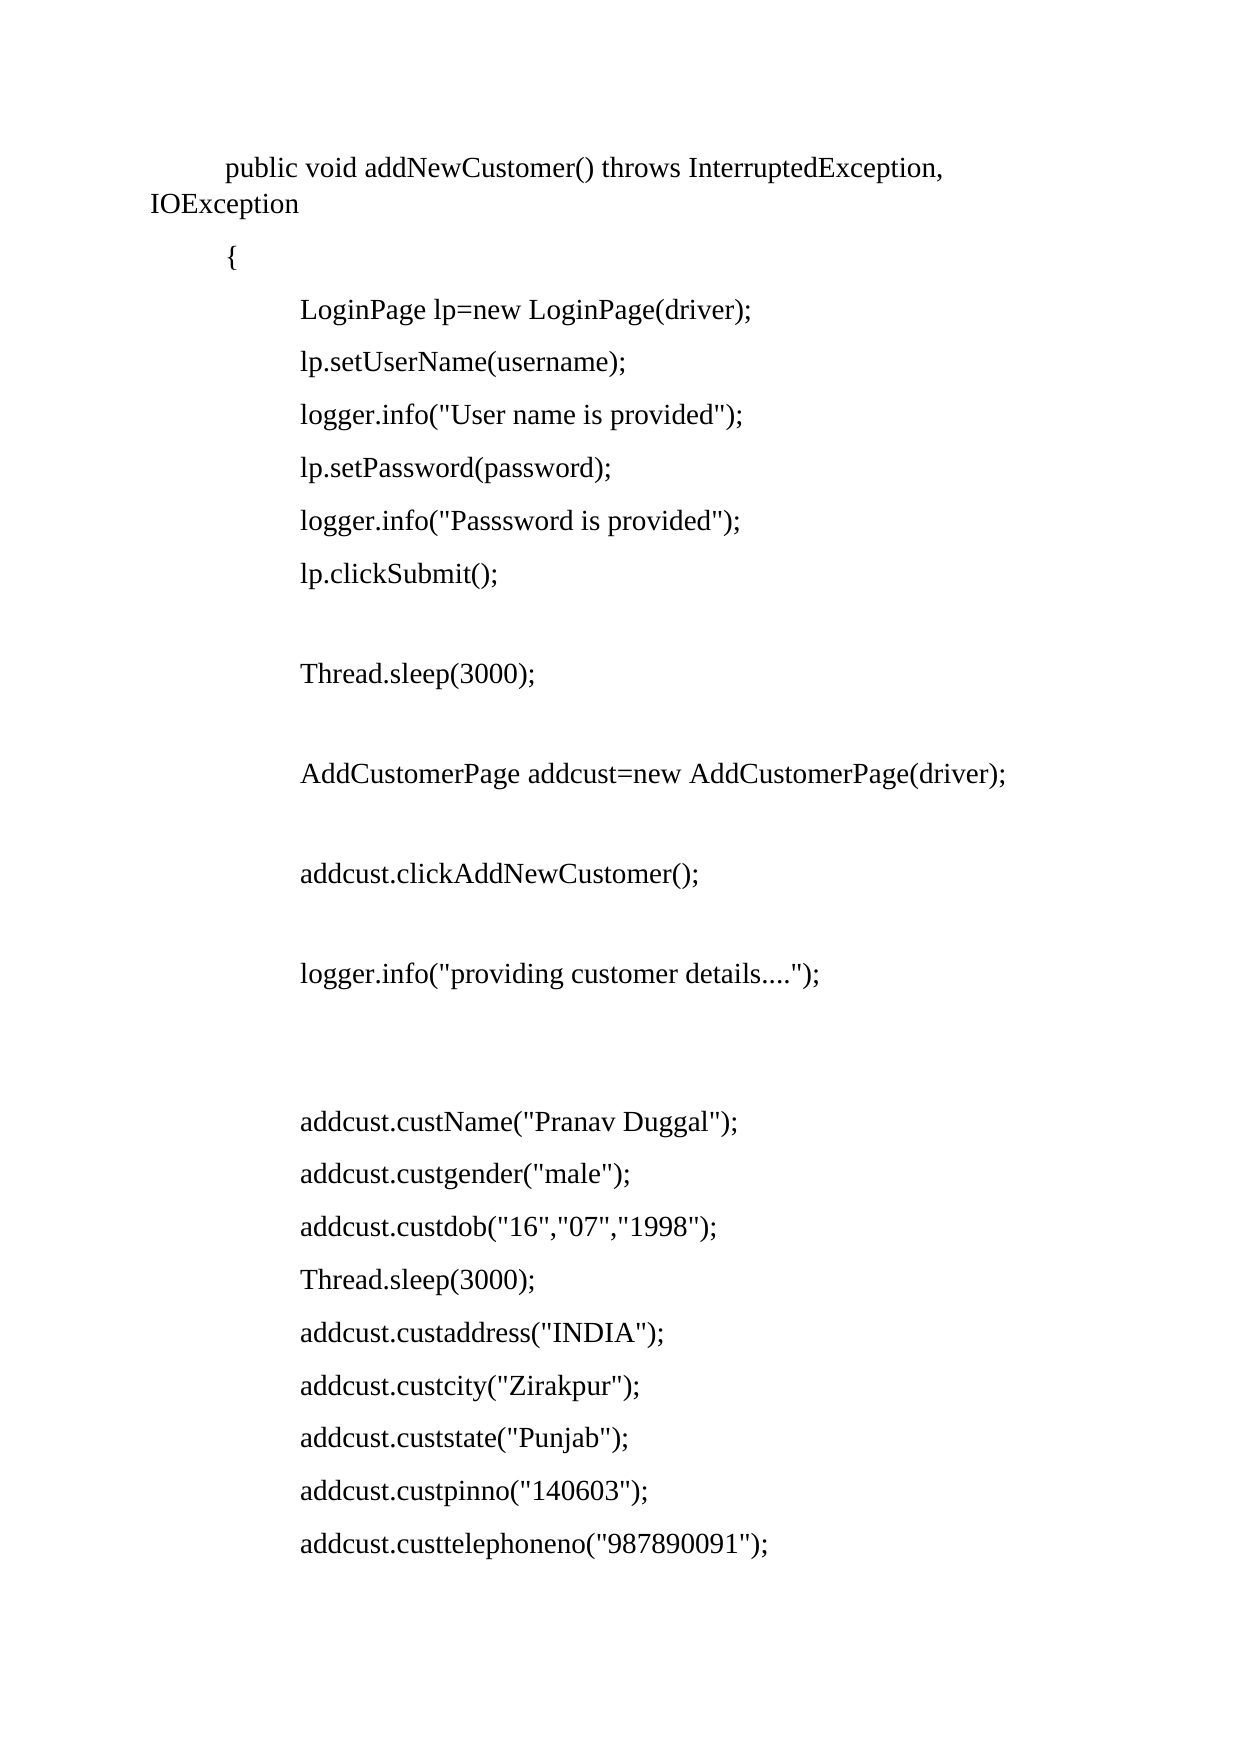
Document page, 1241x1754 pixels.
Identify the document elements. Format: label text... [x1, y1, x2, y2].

text LoginPage lp=new LoginPage(driver); [150, 292, 1090, 325]
text lp.clickSubmit(); [150, 556, 1090, 589]
text Thread.sleep(3000); [150, 656, 1090, 689]
text logger.info("Passsword is provided"); [150, 503, 1090, 537]
text addcust.custtelephoneno("987890091"); [150, 1526, 1090, 1560]
text addcust.custcity("Zirakpur"); [150, 1368, 1090, 1401]
text lp.setPassword(password); [150, 450, 1090, 484]
text addcust.custaddress("INDIA"); [150, 1315, 1090, 1348]
text lp.setUserName(username); [150, 344, 1090, 378]
text { [150, 239, 1090, 272]
text public void addNewCustomer() throws InterruptedException, IOException [150, 150, 1090, 220]
text addcust.custdob("16","07","1998"); [150, 1209, 1090, 1243]
text addcust.custName("Pranav Duggal"); [150, 1104, 1090, 1137]
text addcust.custgender("male"); [150, 1156, 1090, 1190]
text Thread.sleep(3000); [150, 1262, 1090, 1296]
text logger.info("User name is provided"); [150, 397, 1090, 431]
text logger.info("providing customer details...."); [150, 956, 1090, 990]
text AddCustomerPage addcust=new AddCustomerPage(driver); [150, 756, 1090, 789]
text addcust.custstate("Punjab"); [150, 1421, 1090, 1454]
text addcust.custpinno("140603"); [150, 1473, 1090, 1507]
text addcust.clickAddNewCustomer(); [150, 856, 1090, 890]
